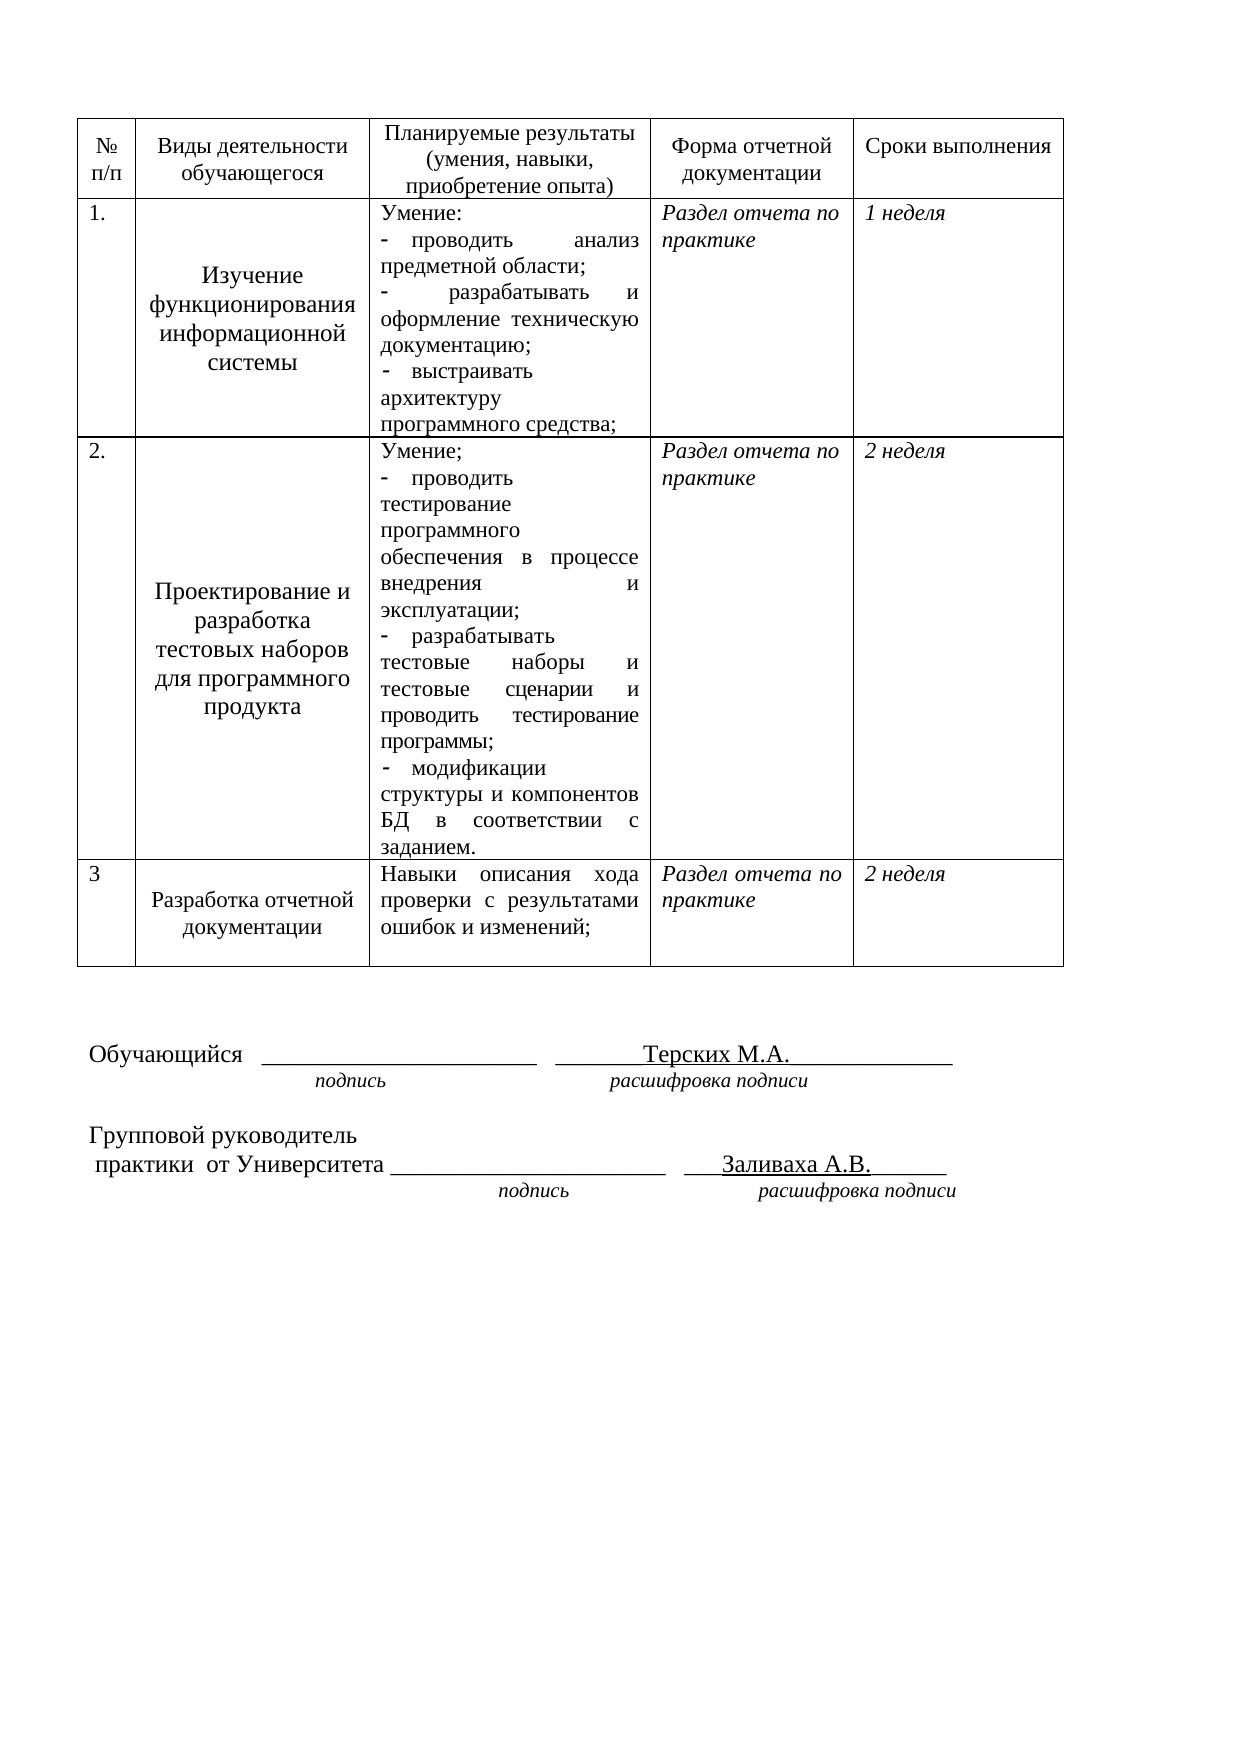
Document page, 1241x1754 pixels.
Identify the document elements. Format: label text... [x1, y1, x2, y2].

table_header Виды деятельности обучающегося [136, 119, 369, 198]
text Обучающийся ______________________ _______Терских М.А._____________ [88, 1039, 1137, 1068]
table_cell Проектирование и разработка тестовых наборов для программного продукта [136, 438, 369, 859]
table_cell Изучение функционирования информационной системы [136, 199, 369, 436]
table_cell 2 неделя [854, 438, 1063, 859]
table_cell Умение: проводить анализ предметной области; разрабатывать и оформление техническую документацию; выстраивать архитектуру программного средства; [370, 199, 650, 436]
text Групповой руководитель [88, 1120, 1137, 1149]
table_cell Раздел отчета по практике [651, 438, 853, 859]
table_cell Навыки описания хода проверки с результатами ошибок и изменений; [370, 860, 650, 966]
text подпись расшифровка подписи [236, 1068, 1137, 1092]
table_cell Разработка отчетной документации [136, 860, 369, 966]
text практики от Университета ______________________ ___Заливаха А.В.______ [88, 1149, 1137, 1178]
table_cell Раздел отчета по практике [651, 860, 853, 966]
table_header Сроки выполнения [854, 119, 1063, 198]
table_cell Умение; проводить тестирование программного обеспечения в процессе внедрения и эксплуатации; разрабатывать тестовые наборы и тестовые сценарии и проводить тестирование программы; модификации структуры и компонентов БД в соответствии с заданием. [370, 438, 650, 859]
table_cell 1. [78, 199, 135, 436]
table_header Планируемые результаты (умения, навыки, приобретение опыта) [370, 119, 650, 198]
table_cell Раздел отчета по практике [651, 199, 853, 436]
table_cell 3 [78, 860, 135, 966]
table_cell 2. [78, 438, 135, 859]
table_cell 2 неделя [854, 860, 1063, 966]
text подпись расшифровка подписи [88, 1178, 1137, 1202]
table_header Форма отчетной документации [651, 119, 853, 198]
table_header № п/п [78, 119, 135, 198]
table_cell 1 неделя [854, 199, 1063, 436]
